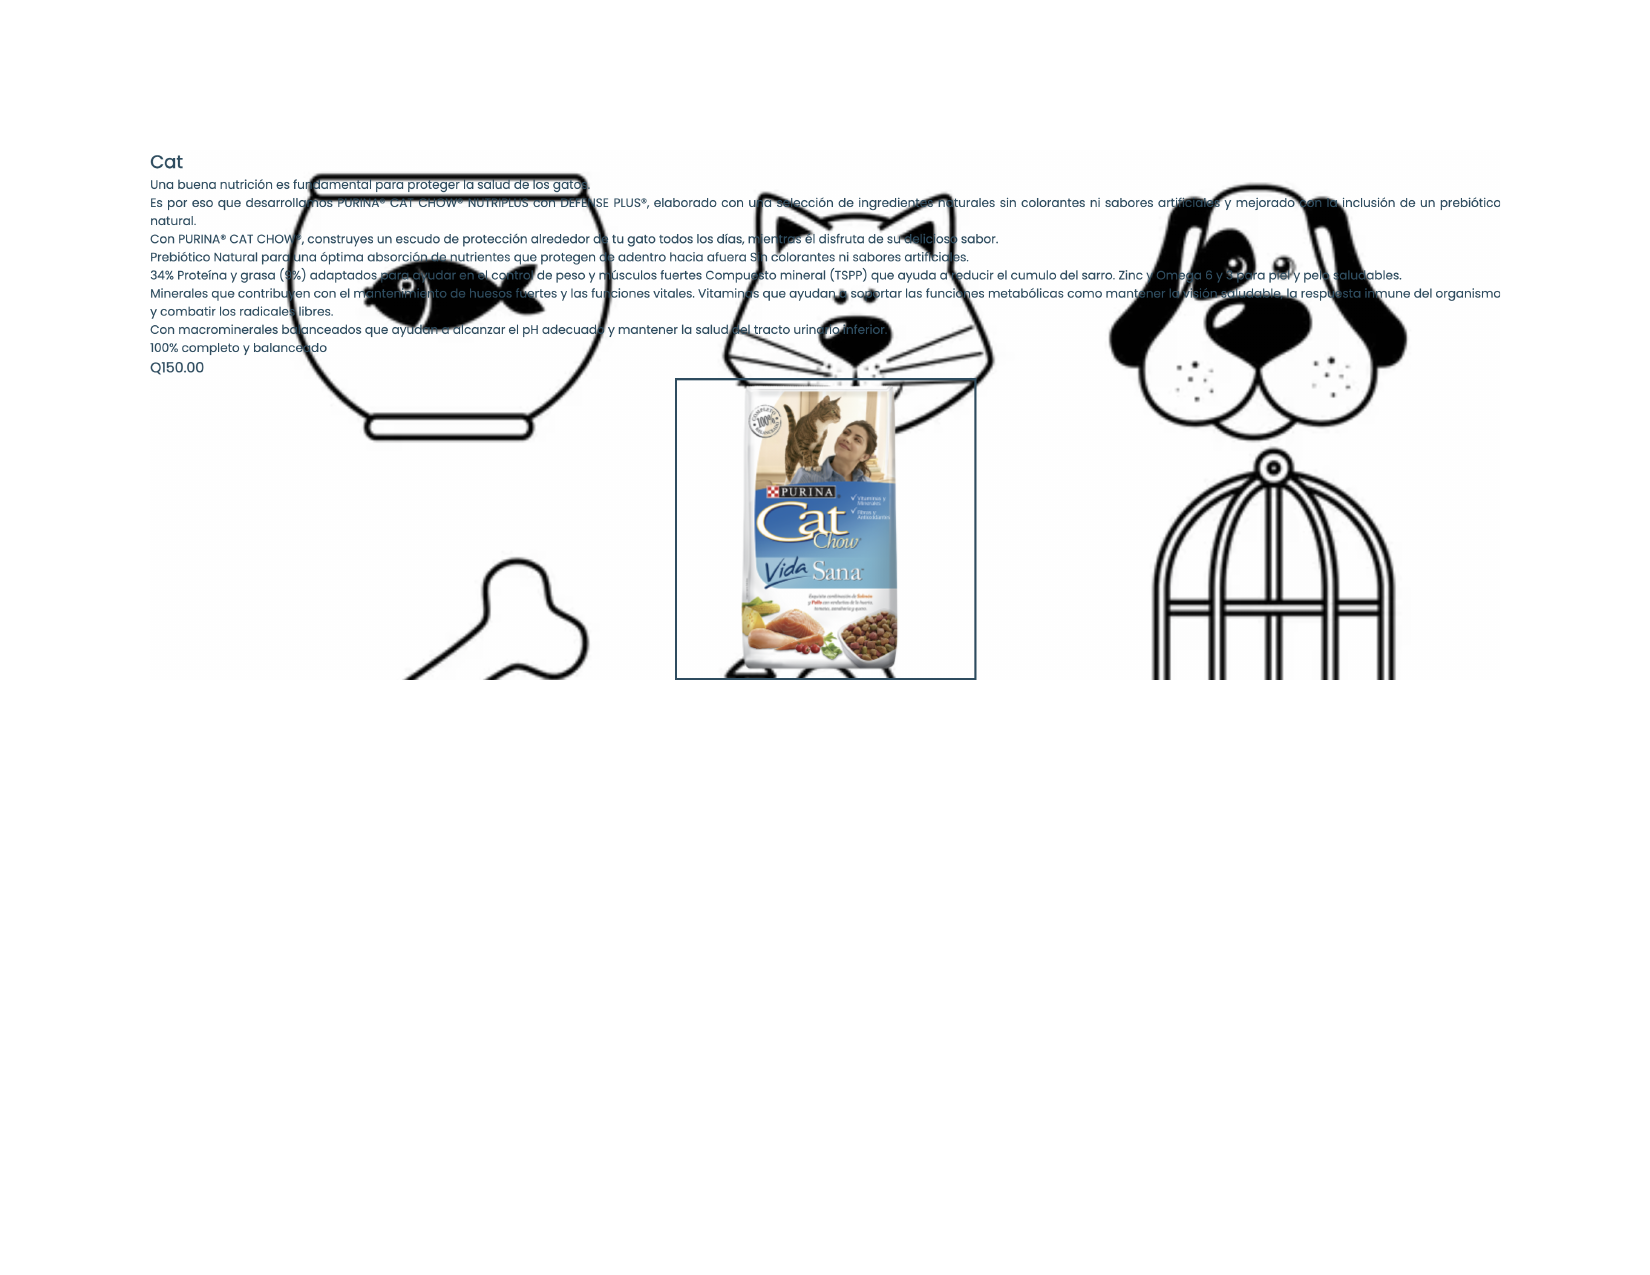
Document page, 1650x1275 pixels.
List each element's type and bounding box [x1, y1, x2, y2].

picture [150, 150, 1500, 680]
